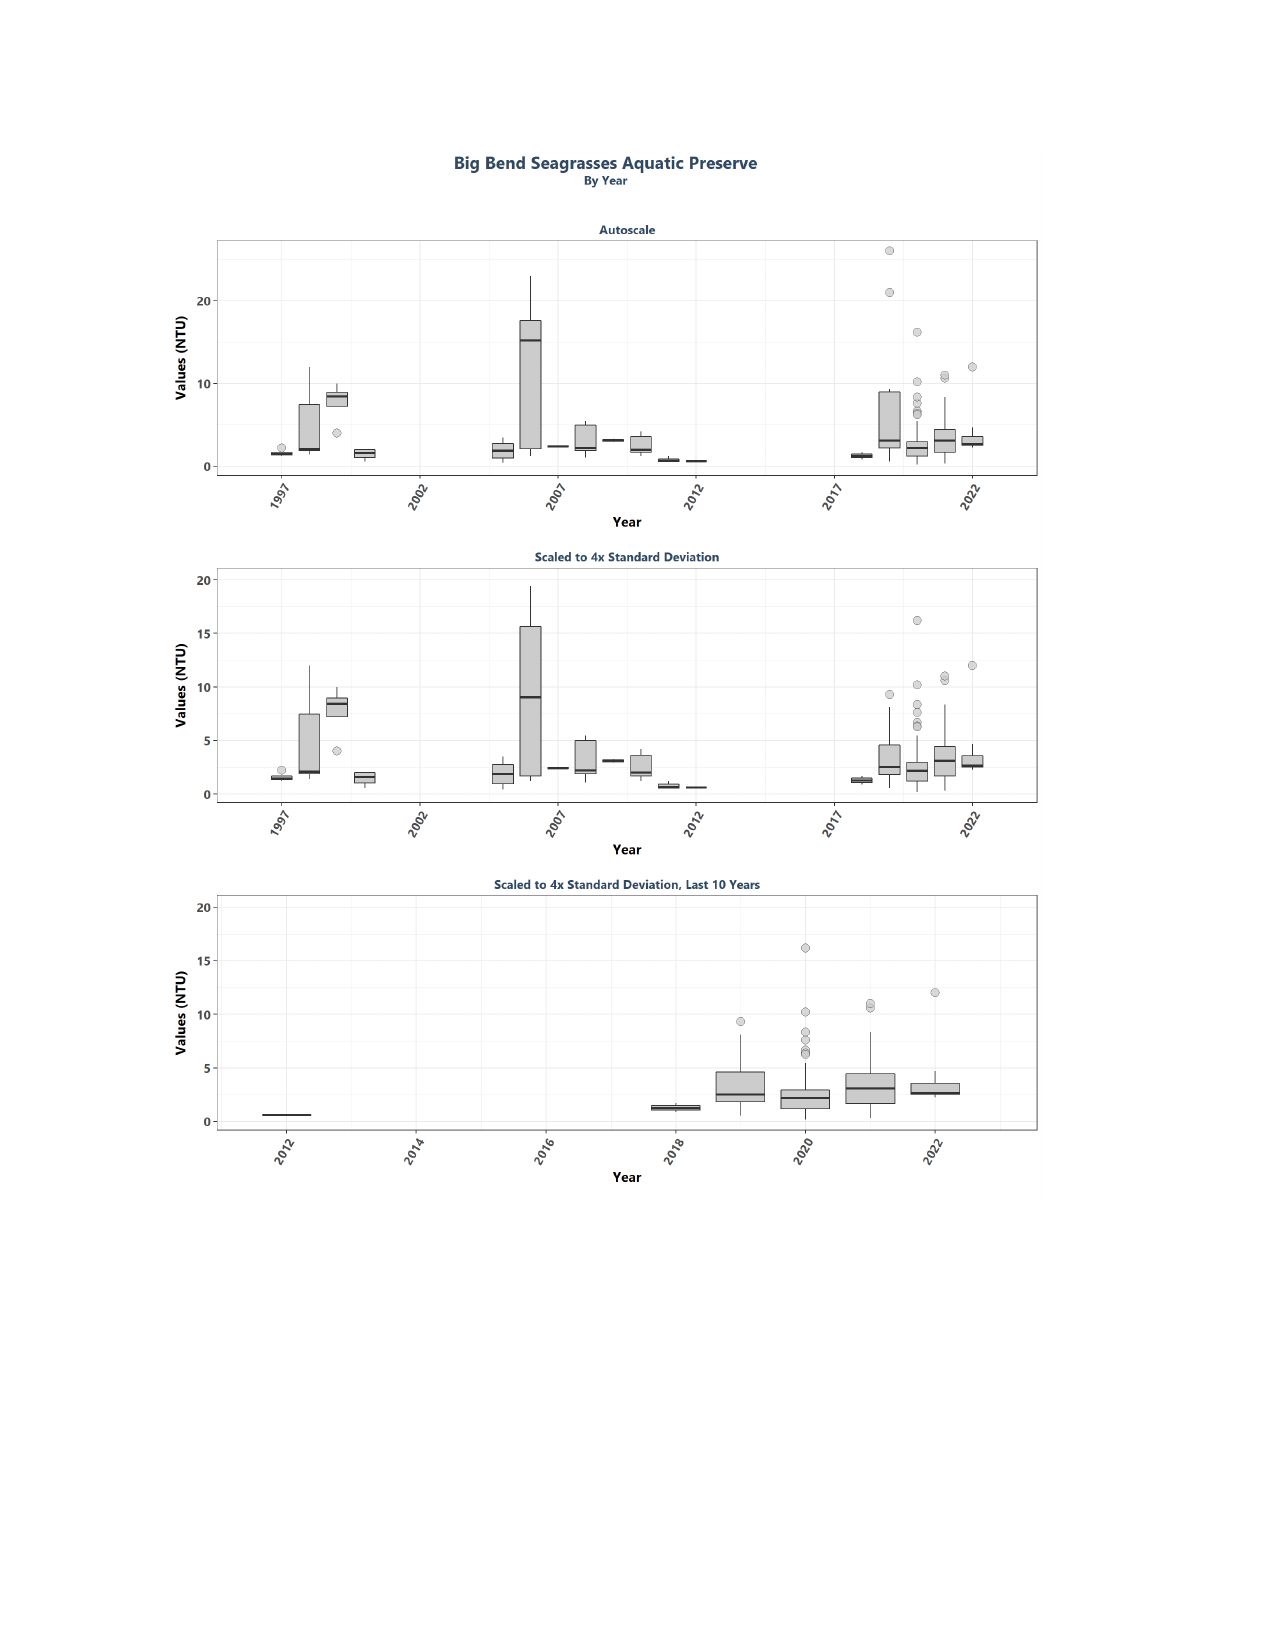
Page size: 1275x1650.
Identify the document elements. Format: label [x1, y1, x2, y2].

picture [168, 150, 1044, 1200]
